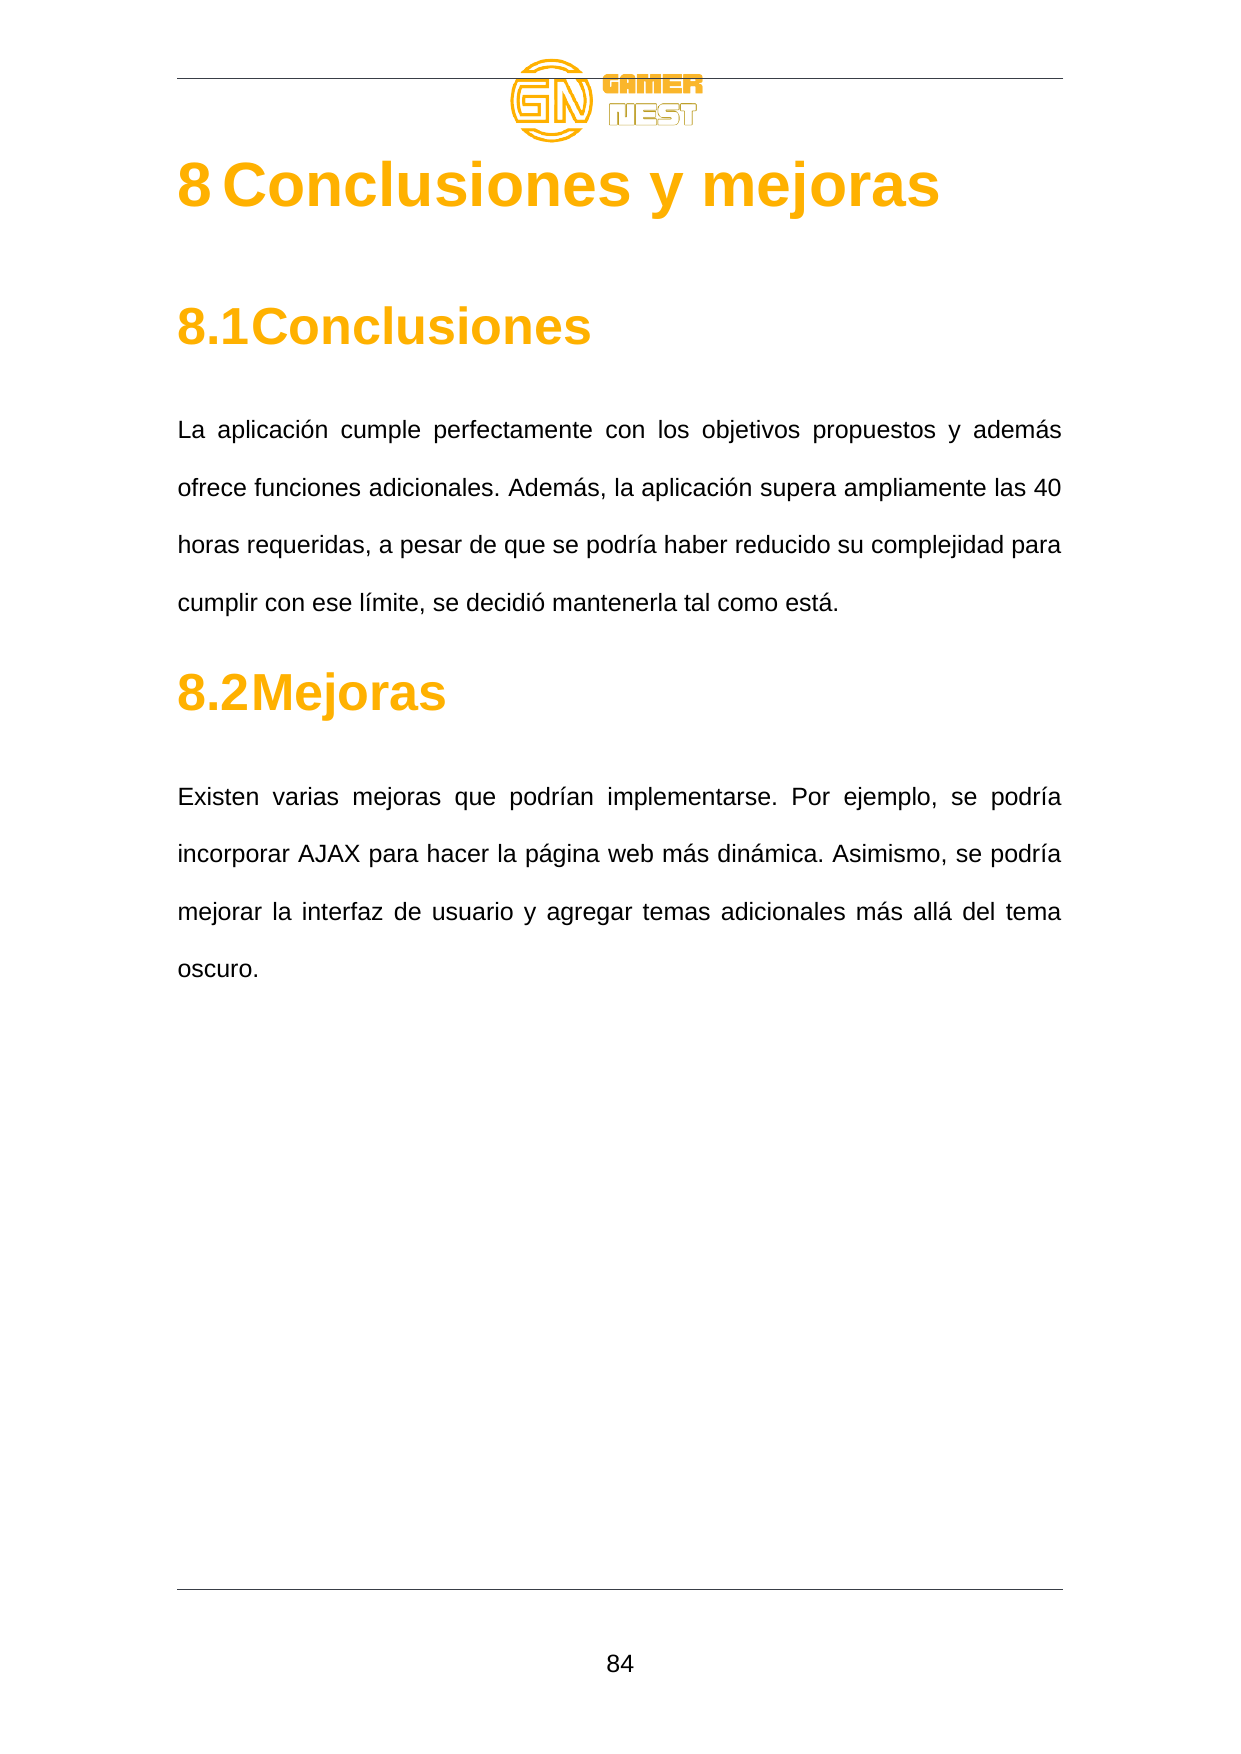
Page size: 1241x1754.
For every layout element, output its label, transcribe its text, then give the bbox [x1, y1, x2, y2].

picture [501, 53, 739, 78]
subtitle Conclusiones [177, 296, 1063, 355]
picture [501, 79, 739, 146]
subtitle Conclusiones y mejoras [177, 148, 1063, 219]
text Existen varias mejoras que podrían implementarse. Por ejemplo, se podría incorporar AJAX para hacer la página web más dinámica. Asimismo, se podría mejorar la interfaz de usuario y agregar temas adicionales más allá del tema oscuro. [177, 782, 1063, 983]
subtitle Mejoras [177, 662, 1063, 722]
text La aplicación cumple perfectamente con los objetivos propuestos y además ofrece funciones adicionales. Además, la aplicación supera ampliamente las 40 horas requeridas, a pesar de que se podría haber reducido su complejidad para cumplir con ese límite, se decidió mantenerla tal como está. [177, 415, 1063, 617]
